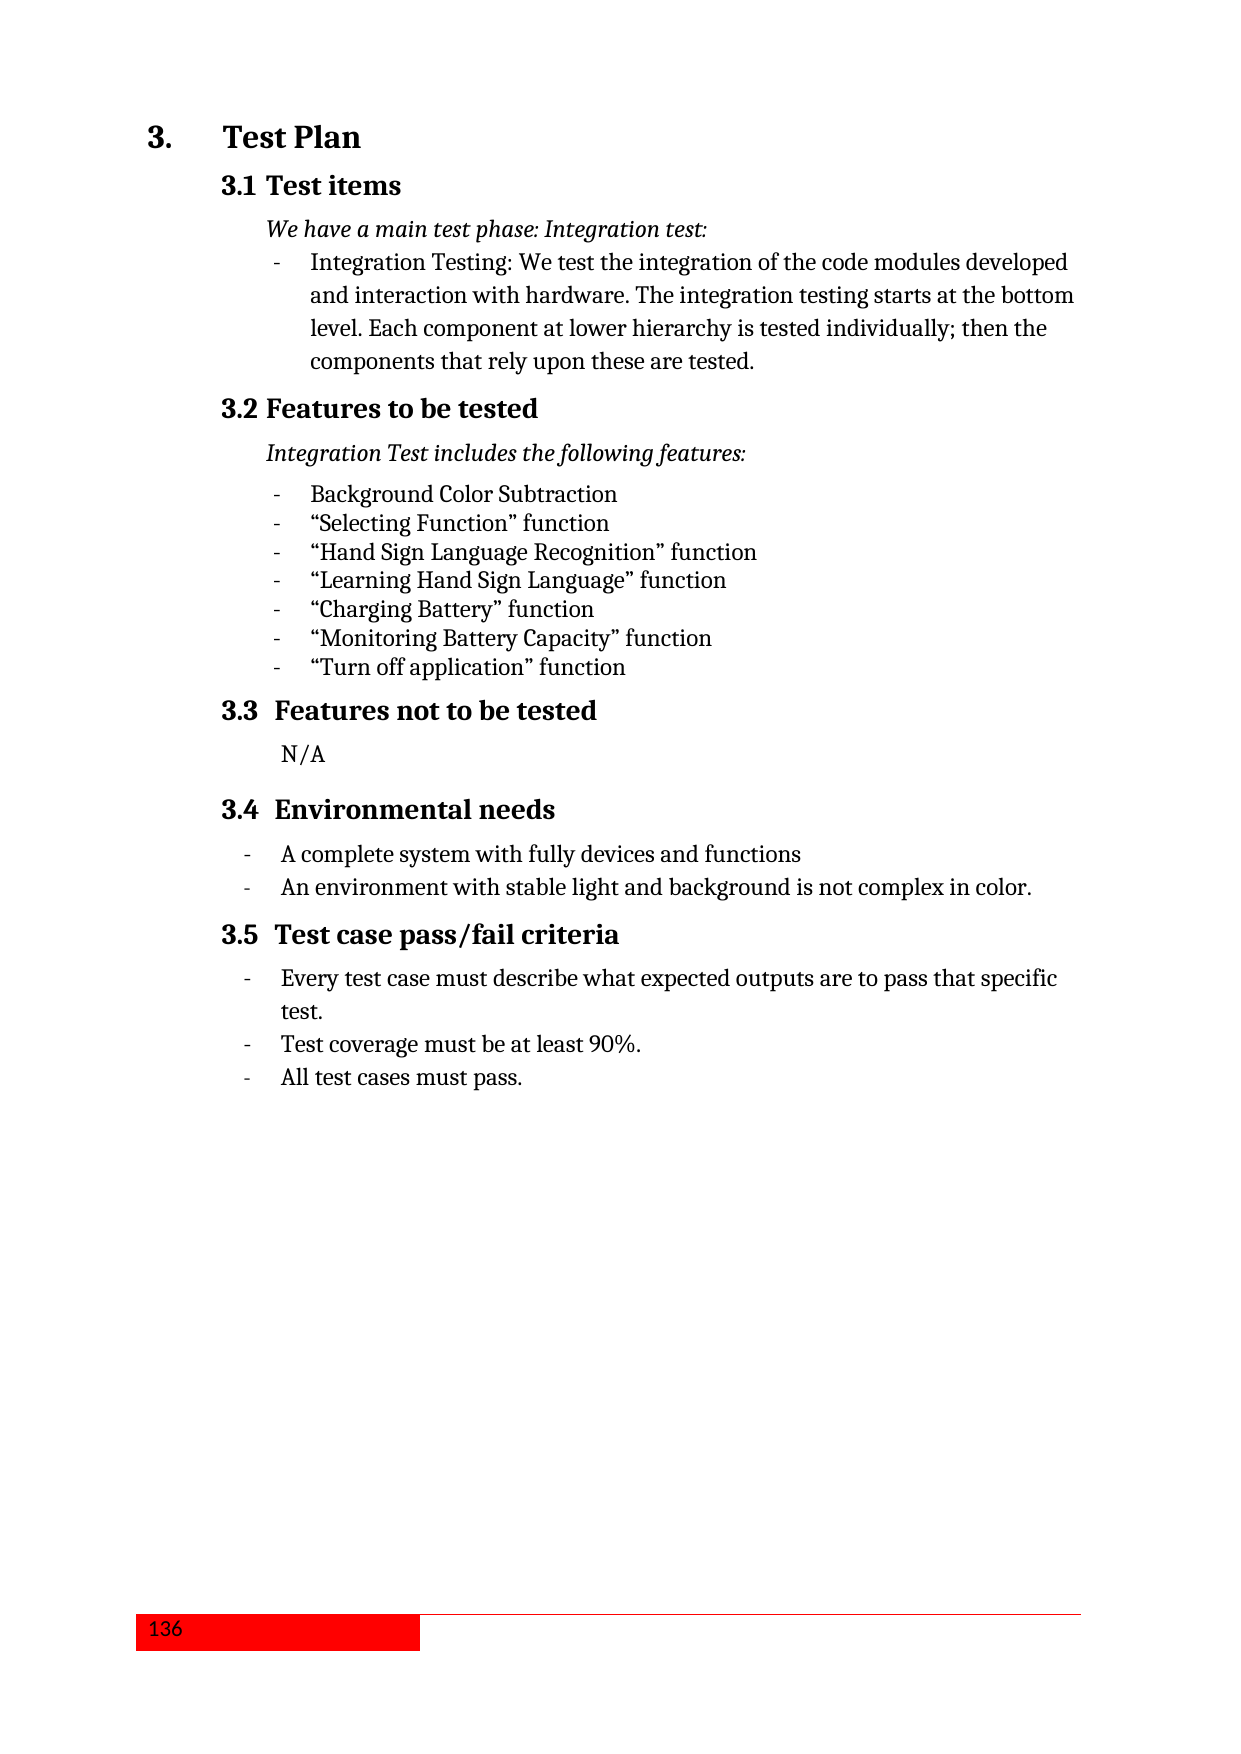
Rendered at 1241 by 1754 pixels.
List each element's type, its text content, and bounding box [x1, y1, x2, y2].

subtitle Test Plan [148, 118, 1092, 156]
list A complete system with fully devices and functions [243, 839, 1092, 868]
list Test coverage must be at least 90%. [243, 1030, 1092, 1059]
list “Hand Sign Language Recognition” function [273, 537, 1092, 566]
list Integration Testing: We test the integration of the code modules developed and interaction with hardware. The integration testing starts at the bottom level. Each component at lower hierarchy is tested individually; then the components that rely upon these are tested. [273, 248, 1092, 376]
list An environment with stable light and background is not complex in color. [243, 873, 1092, 901]
list All test cases must pass. [243, 1063, 1092, 1092]
subtitle Features to be tested [221, 393, 1092, 426]
list “Charging Battery” function [273, 595, 1092, 624]
subtitle Test items [221, 169, 1092, 202]
list Every test case must describe what expected outputs are to pass that specific test. [243, 964, 1092, 1026]
text Integration Test includes the following features: [266, 439, 1092, 467]
subtitle Test case pass/fail criteria [222, 918, 1092, 952]
list Background Color Subtraction [273, 480, 1092, 509]
list “Turn off application” function [273, 652, 1092, 681]
text N/A [281, 740, 1092, 768]
list “Selecting Function” function [273, 509, 1092, 537]
subtitle Environmental needs [222, 793, 1092, 827]
subtitle Features not to be tested [222, 694, 1092, 727]
list “Learning Hand Sign Language” function [273, 566, 1092, 595]
text We have a main test phase: Integration test: [266, 215, 1092, 244]
list “Monitoring Battery Capacity” function [273, 624, 1092, 652]
